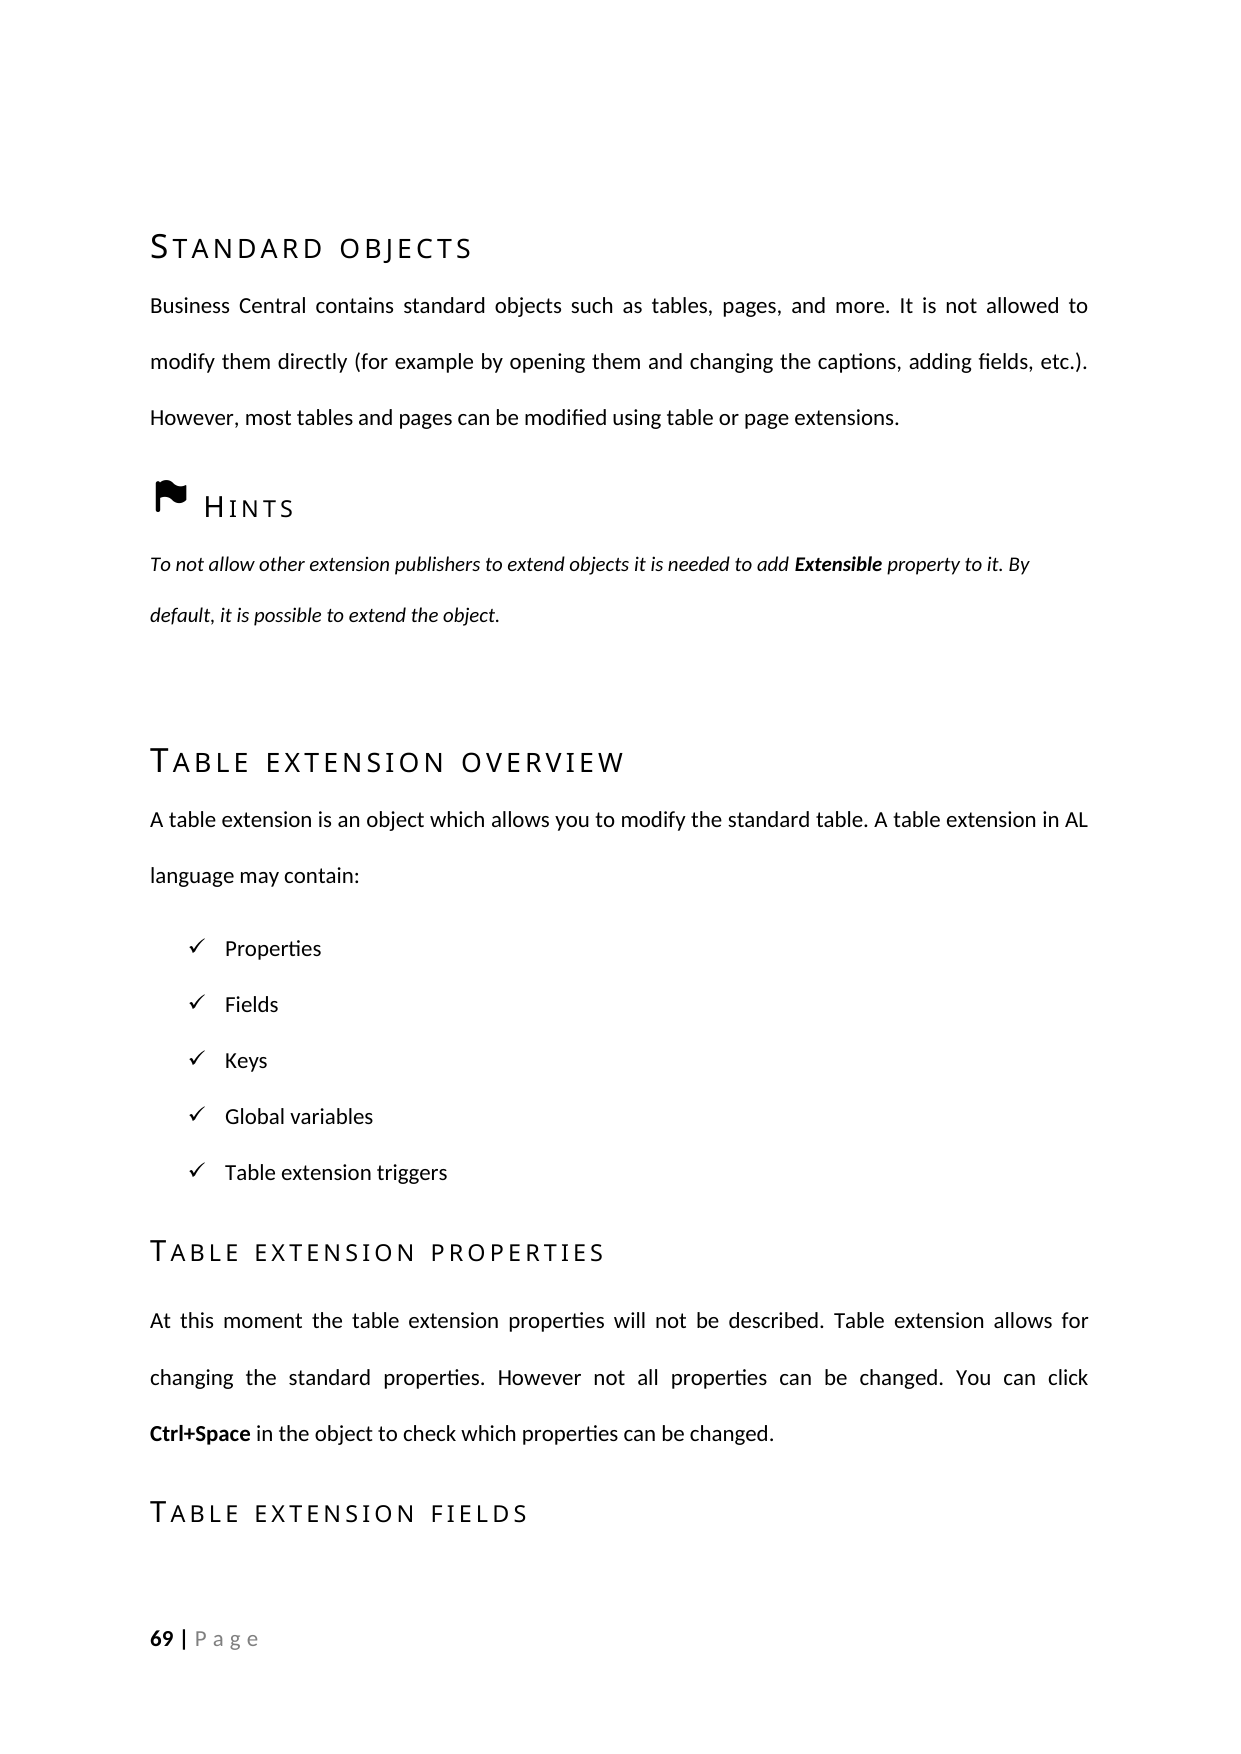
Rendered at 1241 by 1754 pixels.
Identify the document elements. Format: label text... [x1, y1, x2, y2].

subtitle Table extension overview [150, 737, 1090, 782]
subtitle Table extension properties [150, 1231, 1090, 1270]
list Fields [187, 990, 1090, 1018]
picture [150, 475, 192, 517]
list Global variables [187, 1102, 1090, 1130]
list Properties [187, 934, 1090, 962]
subtitle Standard objects [150, 223, 1090, 268]
text Business Central contains standard objects such as tables, pages, and more. It is not allowed to modify them directly (for example by opening them and changing the captions, adding fields, etc.). However, most tables and pages can be modified using table or page extensions. [150, 291, 1090, 431]
list Keys [187, 1046, 1090, 1074]
text A table extension is an object which allows you to modify the standard table. A table extension in AL language may contain: [150, 805, 1090, 889]
text Hints To not allow other extension publishers to extend objects it is needed to add Extensible property to it. By default, it is possible to extend the object. [150, 476, 1090, 627]
subtitle Table extension fields [150, 1491, 1090, 1531]
list Table extension triggers [187, 1158, 1090, 1186]
text At this moment the table extension properties will not be described. Table extension allows for changing the standard properties. However not all properties can be changed. You can click Ctrl+Space in the object to check which properties can be changed. [150, 1307, 1090, 1447]
